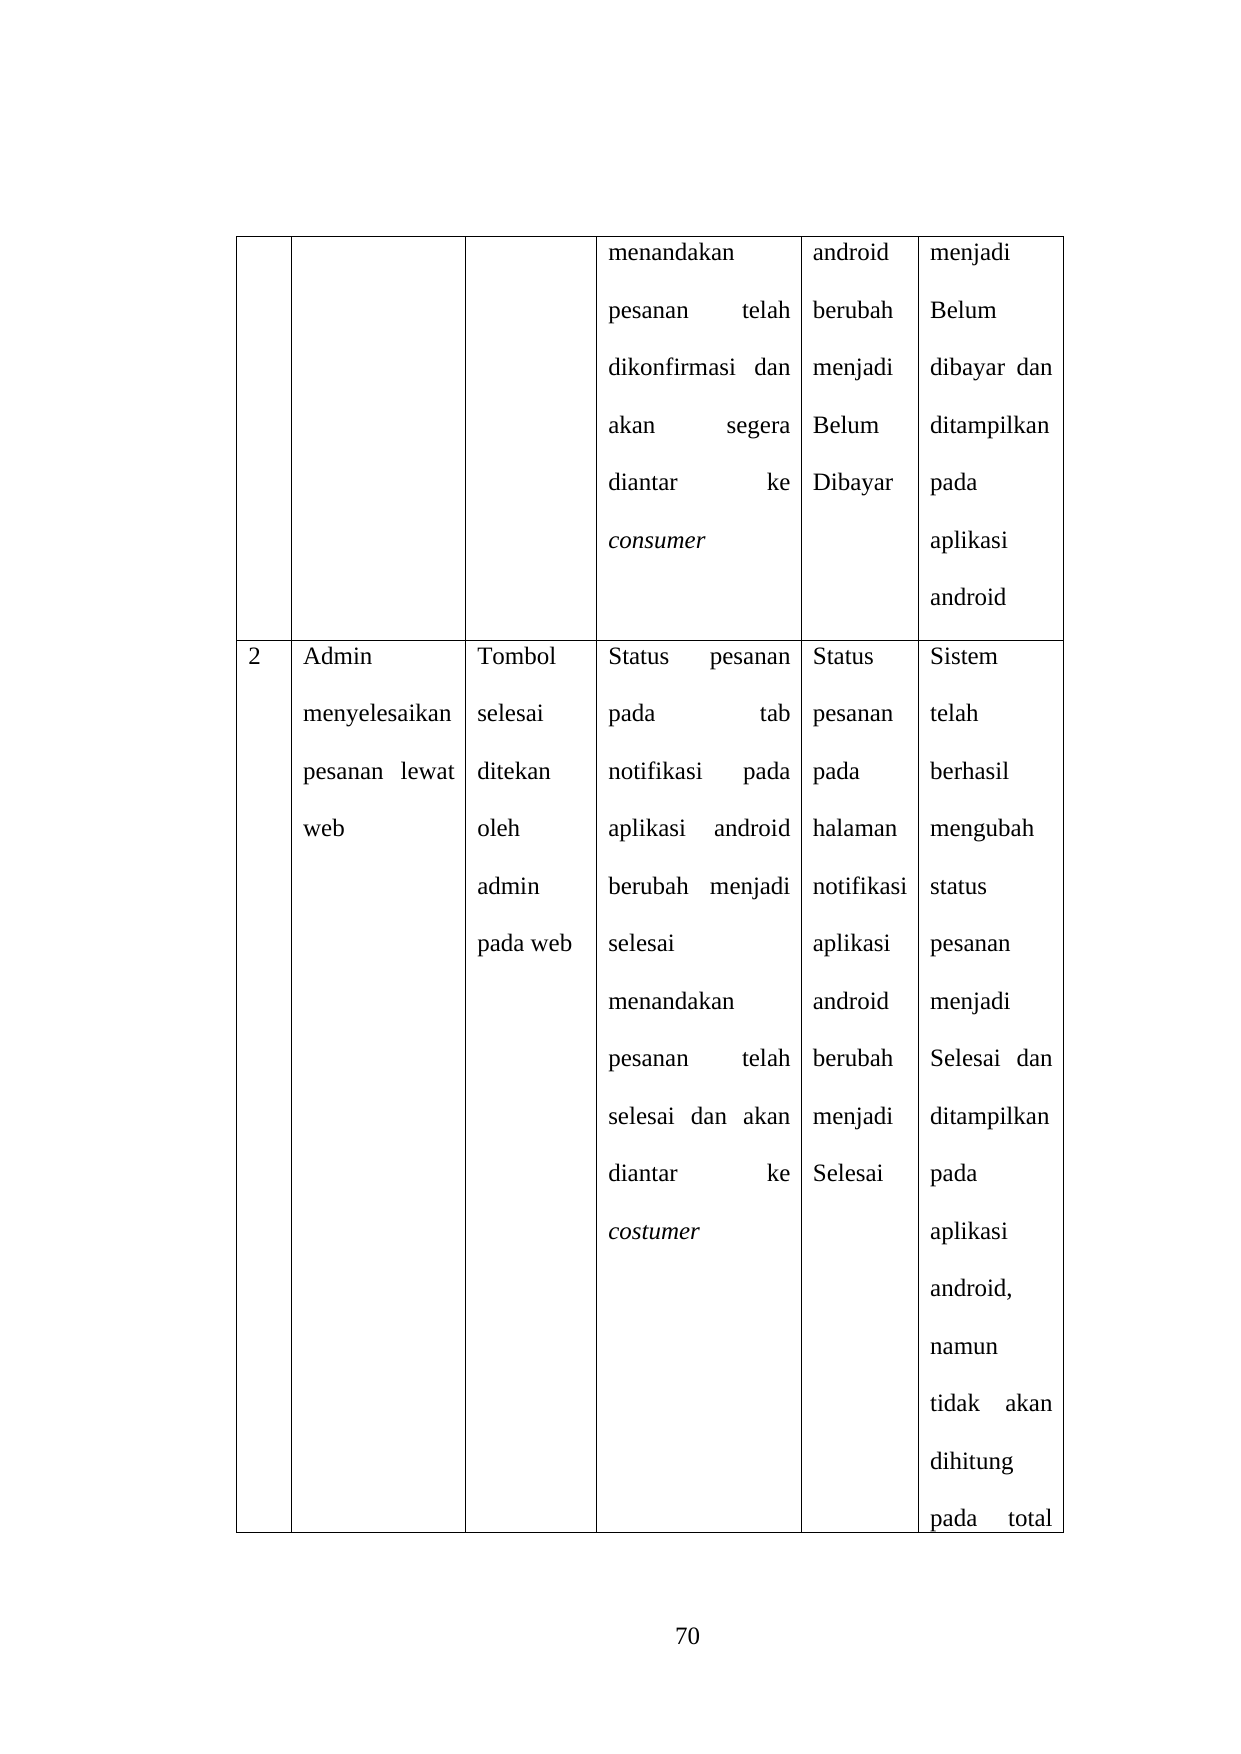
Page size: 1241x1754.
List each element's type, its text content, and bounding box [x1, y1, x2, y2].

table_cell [919, 237, 1063, 640]
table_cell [466, 641, 596, 1532]
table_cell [292, 641, 465, 1532]
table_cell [597, 237, 801, 640]
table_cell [292, 237, 465, 640]
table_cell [802, 641, 918, 1532]
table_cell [466, 237, 596, 640]
table_cell 2 [237, 641, 291, 1532]
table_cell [802, 237, 918, 640]
table_cell 1 [237, 237, 291, 640]
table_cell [597, 641, 801, 1532]
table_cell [919, 641, 1063, 1532]
